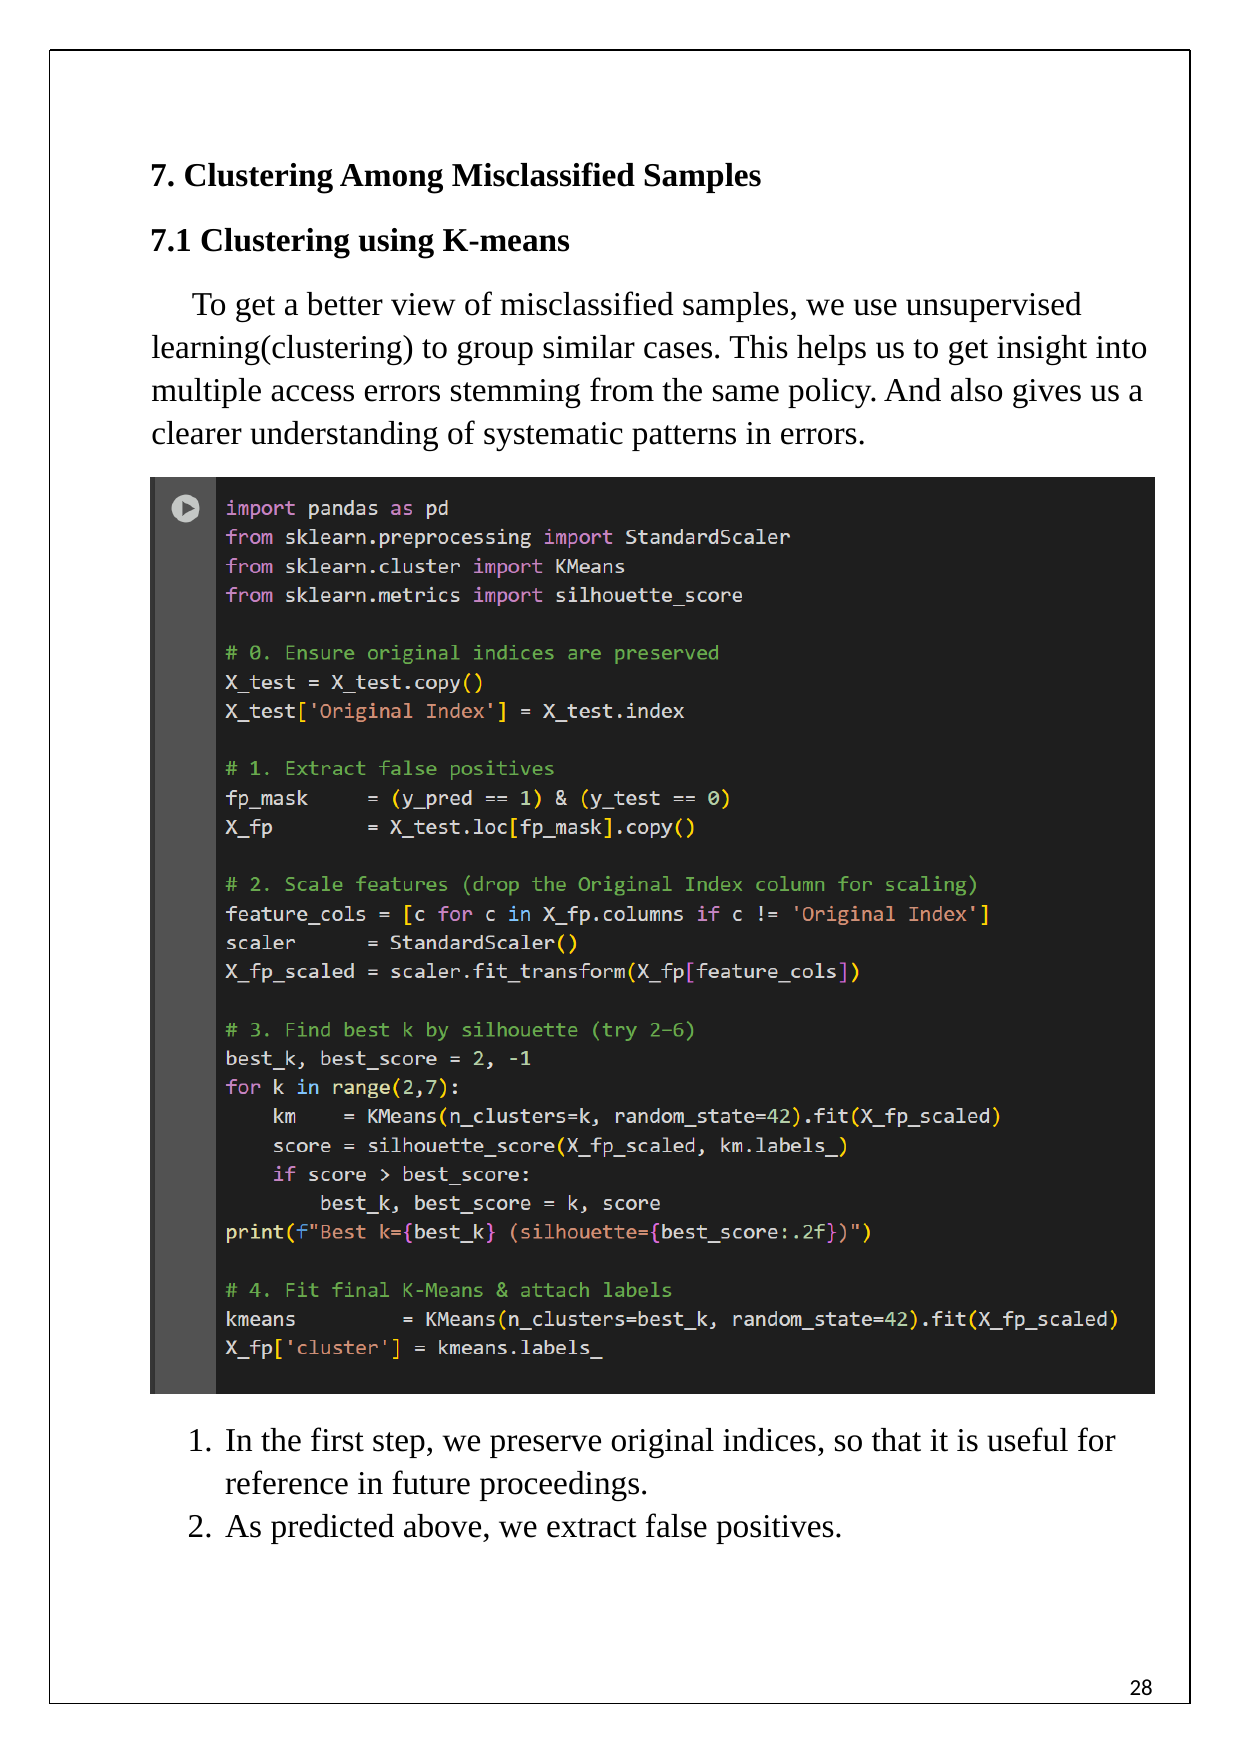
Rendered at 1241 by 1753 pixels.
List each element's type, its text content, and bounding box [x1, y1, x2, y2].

picture [150, 477, 1155, 1394]
text To get a better view of misclassified samples, we use unsupervised learning(clustering) to group similar cases. This helps us to get insight into multiple access errors stemming from the same policy. And also gives us a clearer understanding of systematic patterns in errors. [150, 284, 1152, 452]
list As predicted above, we extract false positives. [187, 1506, 1152, 1544]
text 7. Clustering Among Misclassified Samples [150, 156, 1152, 194]
list In the first step, we preserve original indices, so that it is useful for reference in future proceedings. [187, 1420, 1152, 1501]
text 7.1 Clustering using K-means [150, 220, 1152, 258]
